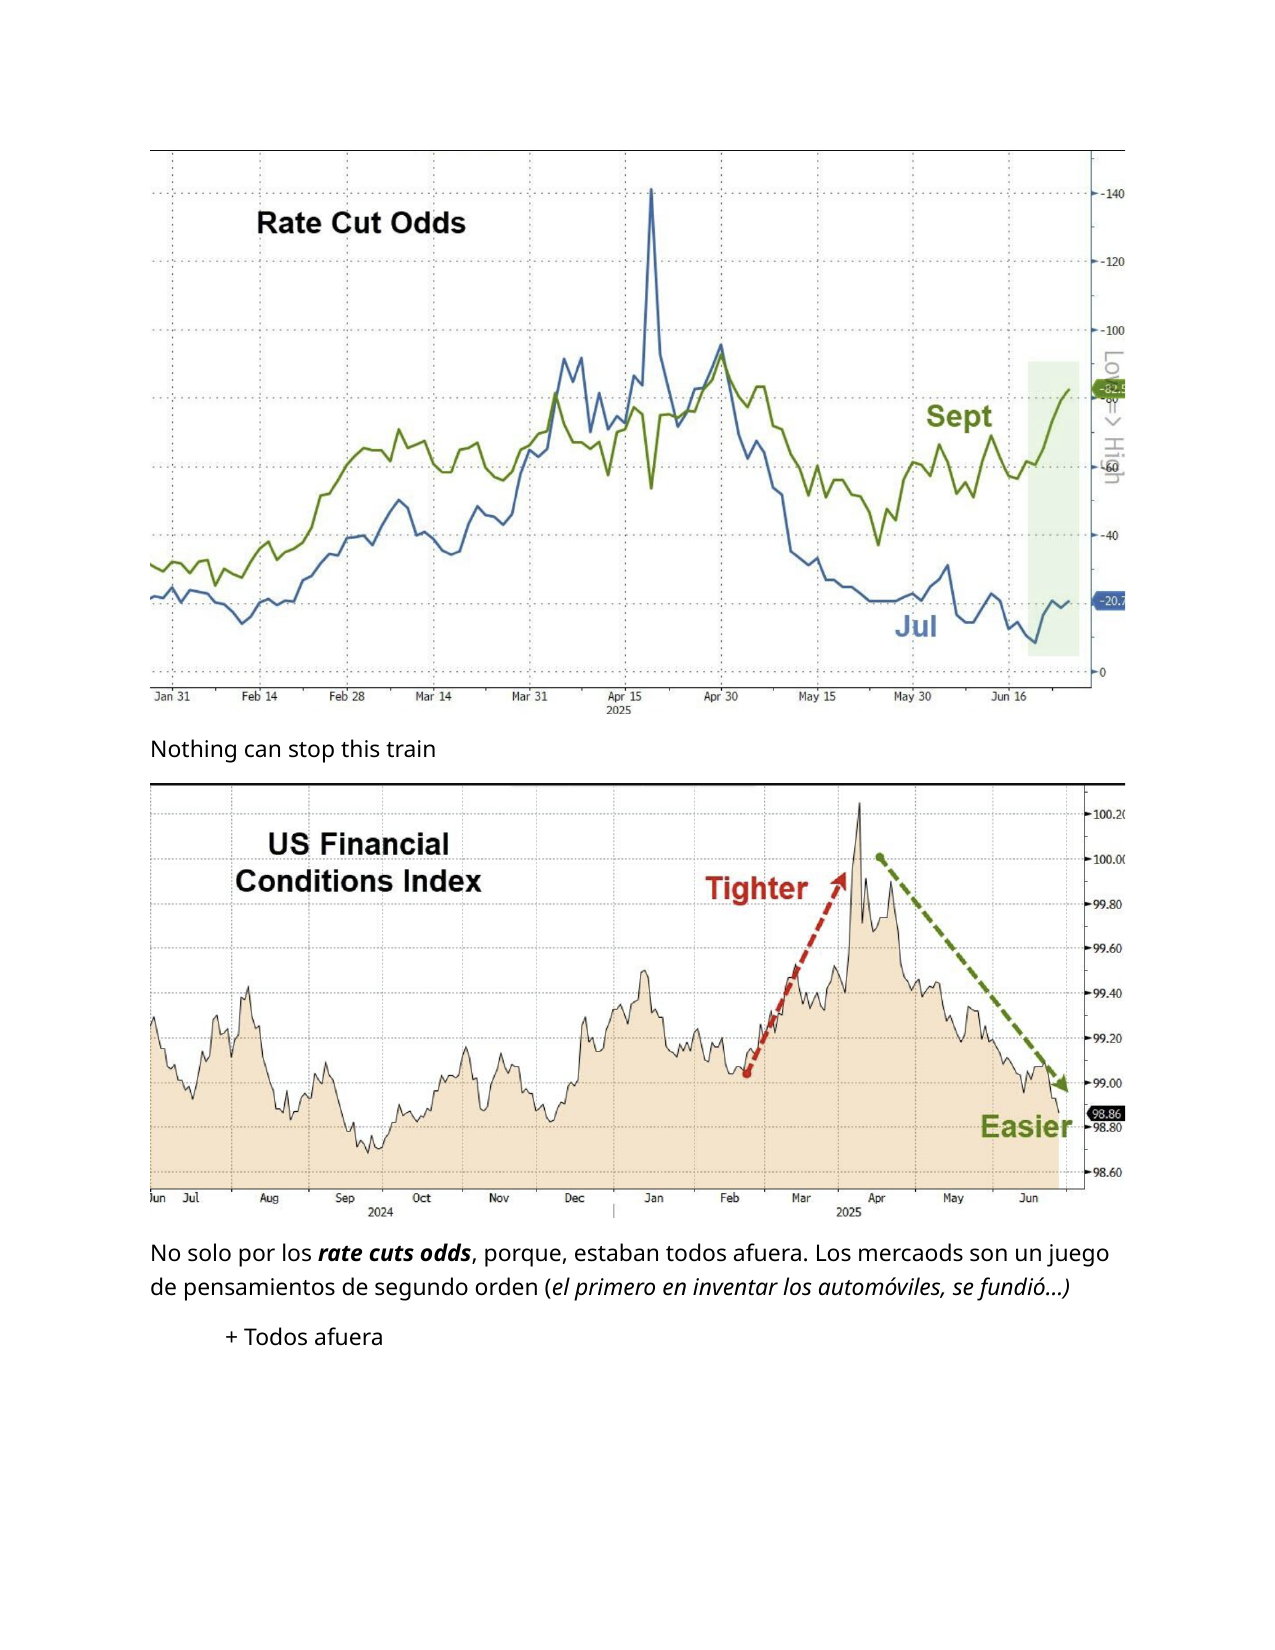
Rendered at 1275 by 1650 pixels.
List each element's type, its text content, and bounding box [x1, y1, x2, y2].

text No solo por los rate cuts odds, porque, estaban todos afuera. Los mercaods son un juego de pensamientos de segundo orden (el primero en inventar los automóviles, se fundió…) [150, 1237, 1125, 1302]
text Nothing can stop this train [150, 733, 1125, 764]
picture [150, 150, 1125, 714]
picture [150, 783, 1125, 1218]
text + Todos afuera [150, 1321, 1125, 1352]
